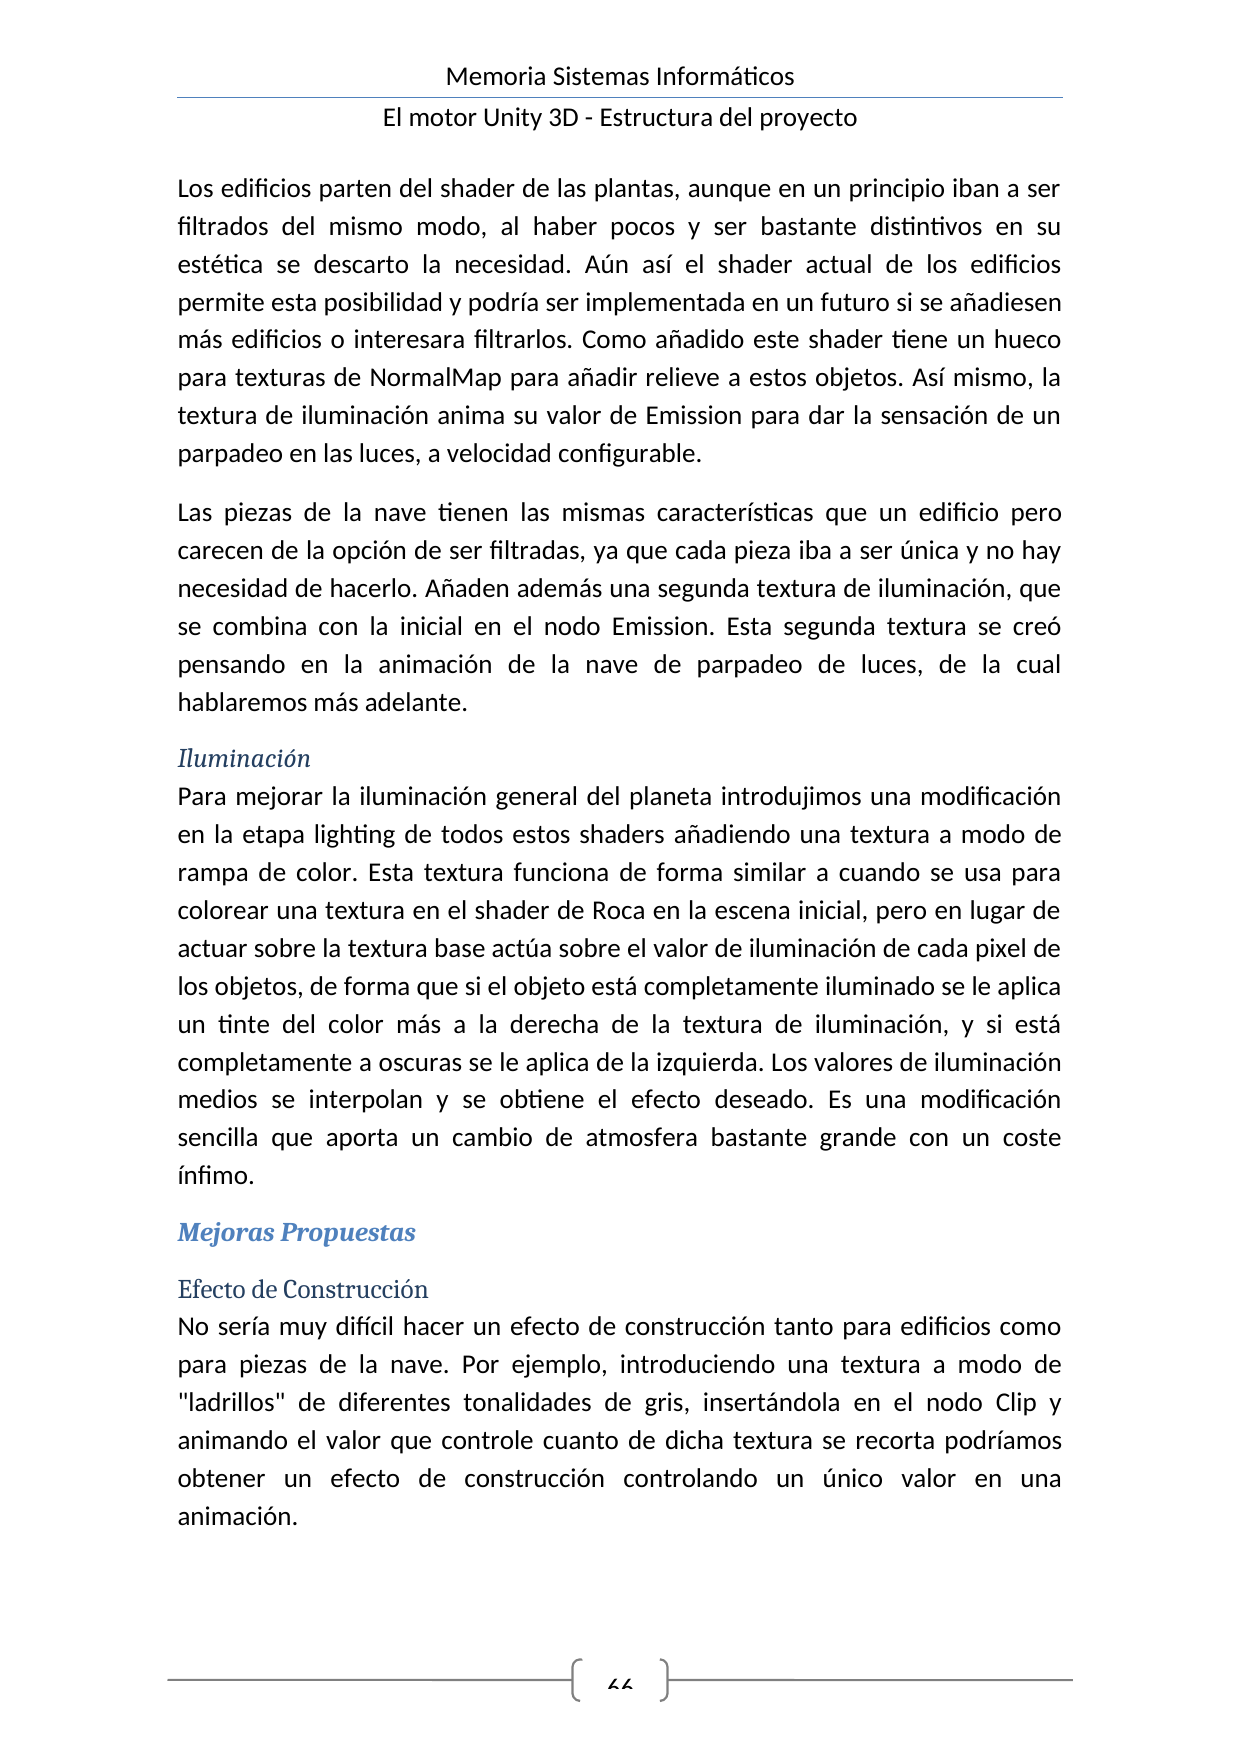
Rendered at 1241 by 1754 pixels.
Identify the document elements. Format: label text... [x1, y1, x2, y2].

text Para mejorar la iluminación general del planeta introdujimos una modificación en la etapa lighting de todos estos shaders añadiendo una textura a modo de rampa de color. Esta textura funciona de forma similar a cuando se usa para colorear una textura en el shader de Roca en la escena inicial, pero en lugar de actuar sobre la textura base actúa sobre el valor de iluminación de cada pixel de los objetos, de forma que si el objeto está completamente iluminado se le aplica un tinte del color más a la derecha de la textura de iluminación, y si está completamente a oscuras se le aplica de la izquierda. Los valores de iluminación medios se interpolan y se obtiene el efecto deseado. Es una modificación sencilla que aporta un cambio de atmosfera bastante grande con un coste ínfimo. [177, 779, 1063, 1191]
text Los edificios parten del shader de las plantas, aunque en un principio iban a ser filtrados del mismo modo, al haber pocos y ser bastante distintivos en su estética se descarto la necesidad. Aún así el shader actual de los edificios permite esta posibilidad y podría ser implementada en un futuro si se añadiesen más edificios o interesara filtrarlos. Como añadido este shader tiene un hueco para texturas de NormalMap para añadir relieve a estos objetos. Así mismo, la textura de iluminación anima su valor de Emission para dar la sensación de un parpadeo en las luces, a velocidad configurable. [177, 171, 1063, 469]
text Las piezas de la nave tienen las mismas características que un edificio pero carecen de la opción de ser filtradas, ya que cada pieza iba a ser única y no hay necesidad de hacerlo. Añaden además una segunda textura de iluminación, que se combina con la inicial en el nodo Emission. Esta segunda textura se creó pensando en la animación de la nave de parpadeo de luces, de la cual hablaremos más adelante. [177, 495, 1063, 718]
subtitle Mejoras Propuestas [177, 1217, 1063, 1248]
text No sería muy difícil hacer un efecto de construcción tanto para edificios como para piezas de la nave. Por ejemplo, introduciendo una textura a modo de "ladrillos" de diferentes tonalidades de gris, insertándola en el nodo Clip y animando el valor que controle cuanto de dicha textura se recorta podríamos obtener un efecto de construcción controlando un único valor en una animación. [177, 1309, 1063, 1532]
subtitle Efecto de Construcción [177, 1274, 1063, 1305]
subtitle Iluminación [177, 743, 1063, 775]
